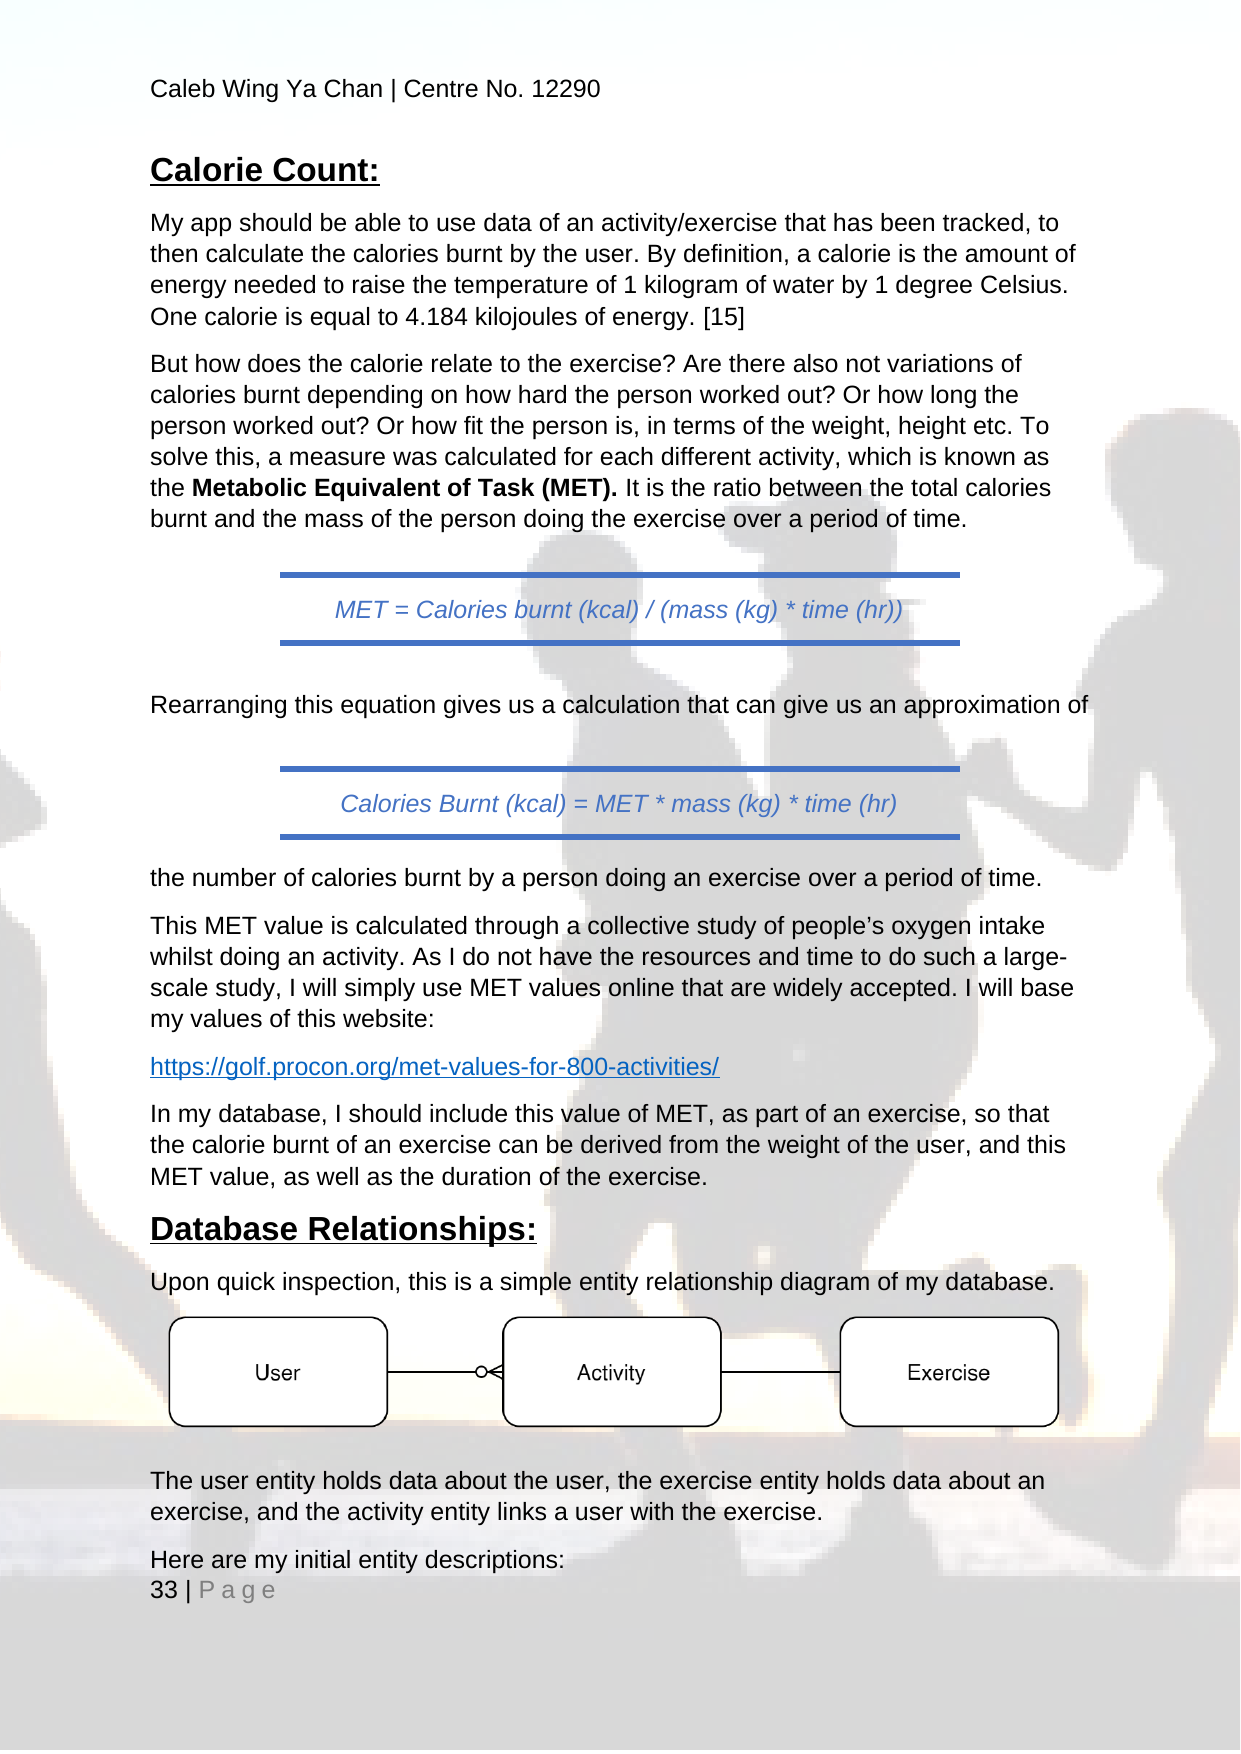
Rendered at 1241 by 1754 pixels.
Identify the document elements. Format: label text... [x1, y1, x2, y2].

text Rearranging this equation gives us a calculation that can give us an approximation of the number of calories burnt by a person doing an exercise over a period of time. [150, 552, 1090, 892]
text Calorie Count: [150, 150, 1090, 189]
text Database Relationships: [150, 1209, 1090, 1248]
picture [150, 1298, 1077, 1445]
text This MET value is calculated through a collective study of people’s oxygen intake whilst doing an activity. As I do not have the resources and time to do such a large-scale study, I will simply use MET values online that are widely accepted. I will base my values of this website: [150, 911, 1090, 1033]
text Upon quick inspection, this is a simple entity relationship diagram of my database. [150, 1267, 1090, 1296]
text Here are my initial entity descriptions: [150, 1545, 1090, 1574]
text My app should be able to use data of an activity/exercise that has been tracked, to then calculate the calories burnt by the user. By definition, a calorie is the amount of energy needed to raise the temperature of 1 kilogram of water by 1 degree Celsius. One calorie is equal to 4.184 kilojoules of energy. [150, 208, 1090, 330]
text https://golf.procon.org/met-values-for-800-activities/ [150, 1052, 1090, 1080]
text But how does the calorie relate to the exercise? Are there also not variations of calories burnt depending on how hard the person worked out? Or how long the person worked out? Or how fit the person is, in terms of the weight, height etc. To solve this, a measure was calculated for each different activity, which is known as the Metabolic Equivalent of Task (MET). It is the ratio between the total calories burnt and the mass of the person doing the exercise over a period of time. [150, 349, 1090, 533]
text In my database, I should include this value of MET, as part of an exercise, so that the calorie burnt of an exercise can be derived from the weight of the user, and this MET value, as well as the duration of the exercise. [150, 1099, 1090, 1190]
